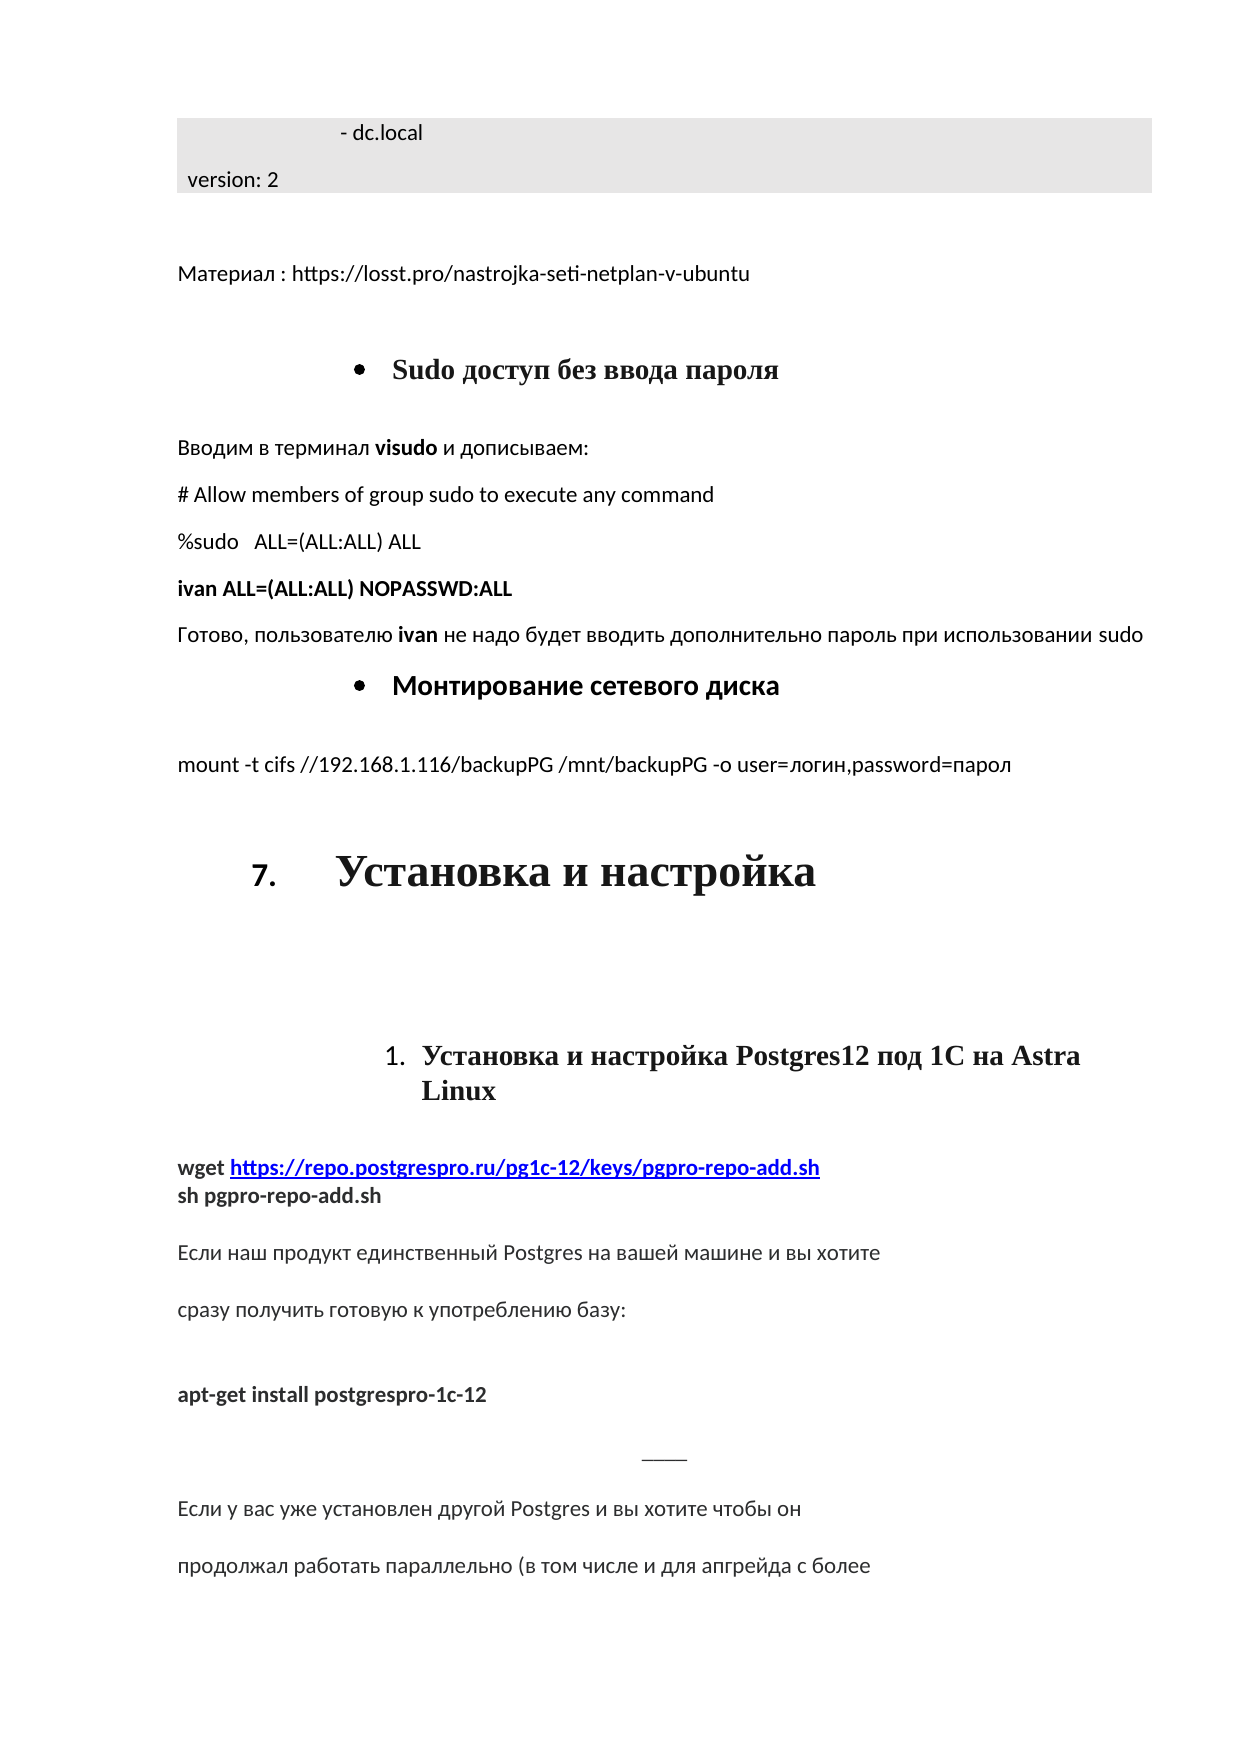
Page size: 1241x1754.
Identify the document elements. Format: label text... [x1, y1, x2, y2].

list Установка и настройка [251, 844, 1152, 896]
text sh pgpro-repo-add.sh [177, 1181, 1152, 1209]
text apt-get install postgrespro-1c-12 [177, 1381, 1152, 1409]
list Установка и настройка Postgres12 под 1C на Astra Linux [384, 1037, 1152, 1106]
list Sudo доступ без ввода пароля [354, 352, 1152, 386]
text Если у вас уже установлен другой Postgres и вы хотите чтобы он [177, 1494, 1152, 1522]
text Материал : https://losst.pro/nastrojka-seti-netplan-v-ubuntu [177, 259, 1152, 287]
text ____ [177, 1437, 1152, 1465]
text - dc.local [177, 118, 1152, 146]
text wget https://repo.postgrespro.ru/pg1c-12/keys/pgpro-repo-add.sh [177, 1153, 1152, 1181]
text Вводим в терминал visudo и дописываем: [177, 433, 1152, 461]
text продолжал работать параллельно (в том числе и для апгрейда с более [177, 1551, 1152, 1579]
list Монтирование сетевого диска [354, 667, 1152, 703]
text Готово, пользователю ivan не надо будет вводить дополнительно пароль при использовании sudo [177, 621, 1152, 648]
text # Allow members of group sudo to execute any command [177, 480, 1152, 508]
text сразу получить готовую к употреблению базу: [177, 1295, 1152, 1323]
text ivan ALL=(ALL:ALL) NOPASSWD:ALL [177, 574, 1152, 602]
text mount -t cifs //192.168.1.116/backupPG /mnt/backupPG -o user=логин,password=парол [177, 750, 1152, 778]
text %sudo ALL=(ALL:ALL) ALL [177, 527, 1152, 555]
text Если наш продукт единственный Postgres на вашей машине и вы хотите [177, 1238, 1152, 1266]
text version: 2 [177, 165, 1152, 193]
